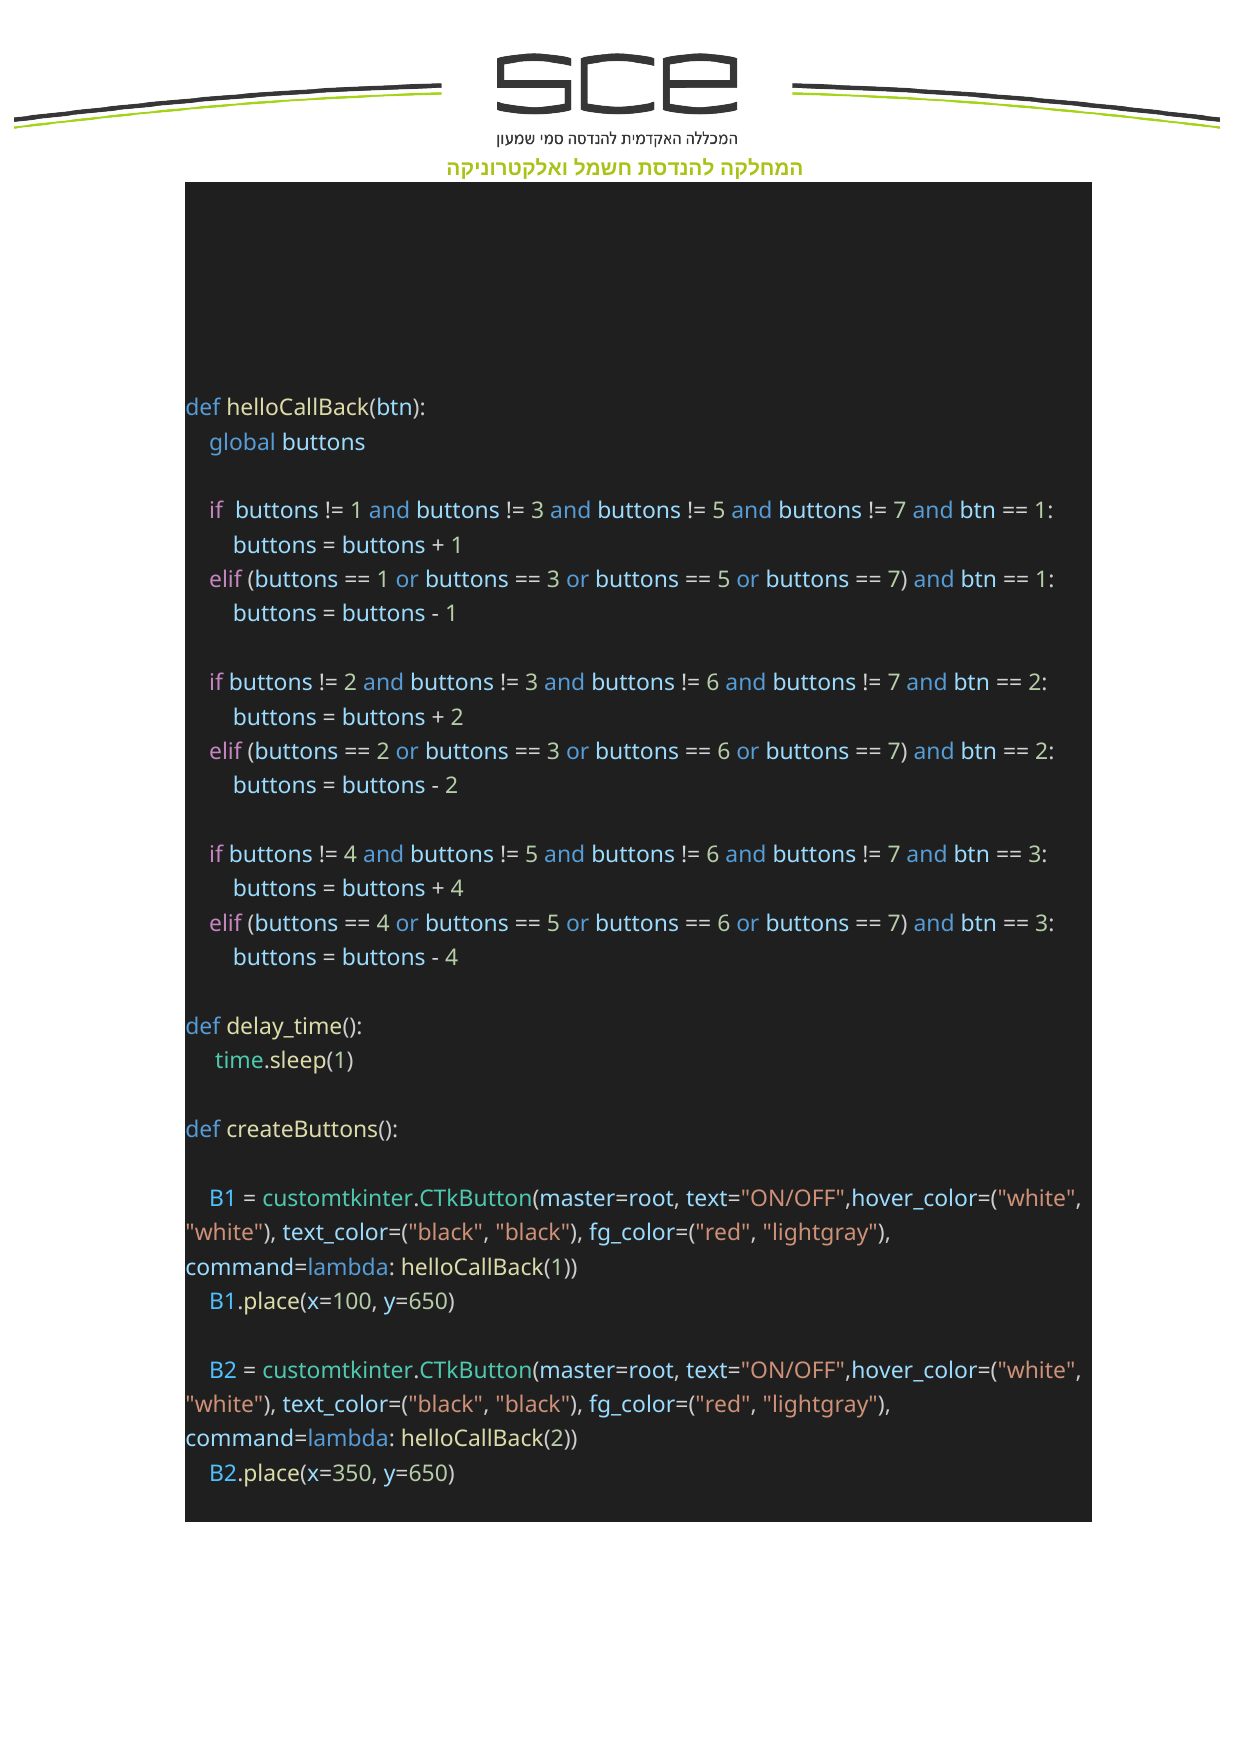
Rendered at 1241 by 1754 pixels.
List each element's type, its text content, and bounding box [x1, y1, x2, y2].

text if buttons != 4 and buttons != 5 and buttons != 6 and buttons != 7 and btn == 3: [185, 835, 1092, 869]
text B1 = customtkinter.CTkButton(master=root, text="ON/OFF",hover_color=("white", "white"), text_color=("black", "black"), fg_color=("red", "lightgray"), command=lambda: helloCallBack(1)) [185, 1179, 1092, 1282]
text def delay_time(): [185, 1007, 1092, 1041]
text buttons = buttons + 1 [185, 526, 1092, 560]
text buttons = buttons - 2 [185, 766, 1092, 801]
text if buttons != 1 and buttons != 3 and buttons != 5 and buttons != 7 and btn == 1: [185, 491, 1092, 526]
text B2 = customtkinter.CTkButton(master=root, text="ON/OFF",hover_color=("white", "white"), text_color=("black", "black"), fg_color=("red", "lightgray"), command=lambda: helloCallBack(2)) [185, 1351, 1092, 1454]
text elif (buttons == 2 or buttons == 3 or buttons == 6 or buttons == 7) and btn == 2: [185, 732, 1092, 766]
text elif (buttons == 4 or buttons == 5 or buttons == 6 or buttons == 7) and btn == 3: [185, 904, 1092, 938]
text def helloCallBack(btn): [185, 388, 1092, 422]
text buttons = buttons + 4 [185, 869, 1092, 904]
text global buttons [185, 422, 1092, 457]
text elif (buttons == 1 or buttons == 3 or buttons == 5 or buttons == 7) and btn == 1: [185, 560, 1092, 594]
text if buttons != 2 and buttons != 3 and buttons != 6 and buttons != 7 and btn == 2: [185, 663, 1092, 697]
text buttons = buttons + 2 [185, 697, 1092, 732]
text B1.place(x=100, y=650) [185, 1282, 1092, 1316]
text buttons = buttons - 4 [185, 938, 1092, 972]
text buttons = buttons - 1 [185, 594, 1092, 629]
text B2.place(x=350, y=650) [185, 1454, 1092, 1488]
text time.sleep(1) [185, 1041, 1092, 1076]
picture [14, 0, 1221, 191]
text def createButtons(): [185, 1110, 1092, 1144]
